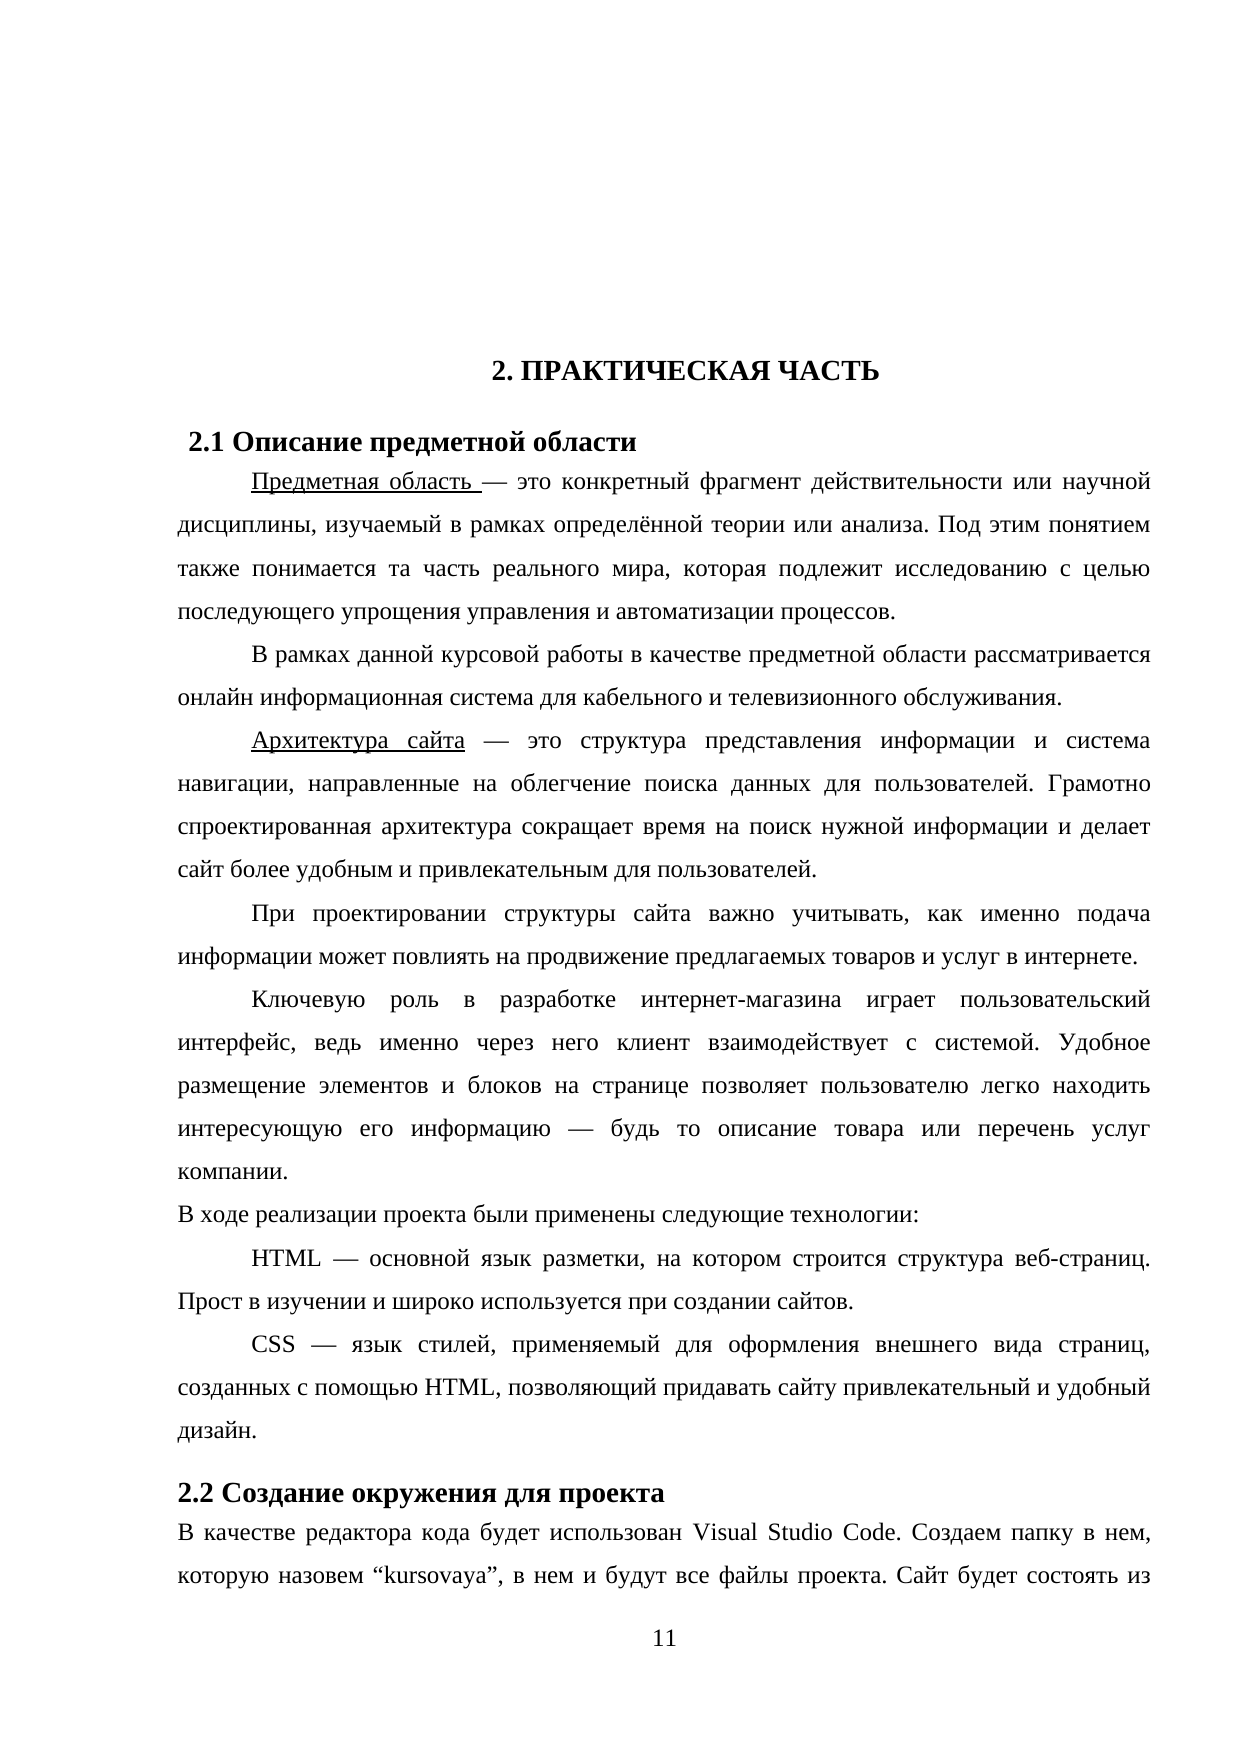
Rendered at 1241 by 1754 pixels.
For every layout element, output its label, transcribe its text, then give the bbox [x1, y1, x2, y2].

text Ключевую роль в разработке интернет-магазина играет пользовательский интерфейс, ведь именно через него клиент взаимодействует с системой. Удобное размещение элементов и блоков на странице позволяет пользователю легко находить интересующую его информацию — будь то описание товара или перечень услуг компании. [177, 984, 1152, 1185]
text HTML — основной язык разметки, на котором строится структура веб-страниц. Прост в изучении и широко используется при создании сайтов. [177, 1243, 1152, 1314]
subtitle 2. ПРАКТИЧЕСКАЯ ЧАСТЬ [177, 353, 1152, 387]
subtitle 2.1 Описание предметной области [177, 424, 1152, 458]
text В ходе реализации проекта были применены следующие технологии: [177, 1199, 1152, 1228]
text При проектировании структуры сайта важно учитывать, как именно подача информации может повлиять на продвижение предлагаемых товаров и услуг в интернете. [177, 898, 1152, 969]
text Предметная область — это конкретный фрагмент действительности или научной дисциплины, изучаемый в рамках определённой теории или анализа. Под этим понятием также понимается та часть реального мира, которая подлежит исследованию с целью последующего упрощения управления и автоматизации процессов. [177, 466, 1152, 624]
text В рамках данной курсовой работы в качестве предметной области рассматривается онлайн информационная система для кабельного и телевизионного обслуживания. [177, 639, 1152, 711]
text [177, 1517, 1152, 1589]
text Архитектура сайта — это структура представления информации и система навигации, направленные на облегчение поиска данных для пользователей. Грамотно спроектированная архитектура сокращает время на поиск нужной информации и делает сайт более удобным и привлекательным для пользователей. [177, 725, 1152, 883]
text CSS — язык стилей, применяемый для оформления внешнего вида страниц, созданных с помощью HTML, позволяющий придавать сайту привлекательный и удобный дизайн. [177, 1329, 1152, 1444]
subtitle 2.2 Создание окружения для проекта [177, 1475, 1152, 1508]
